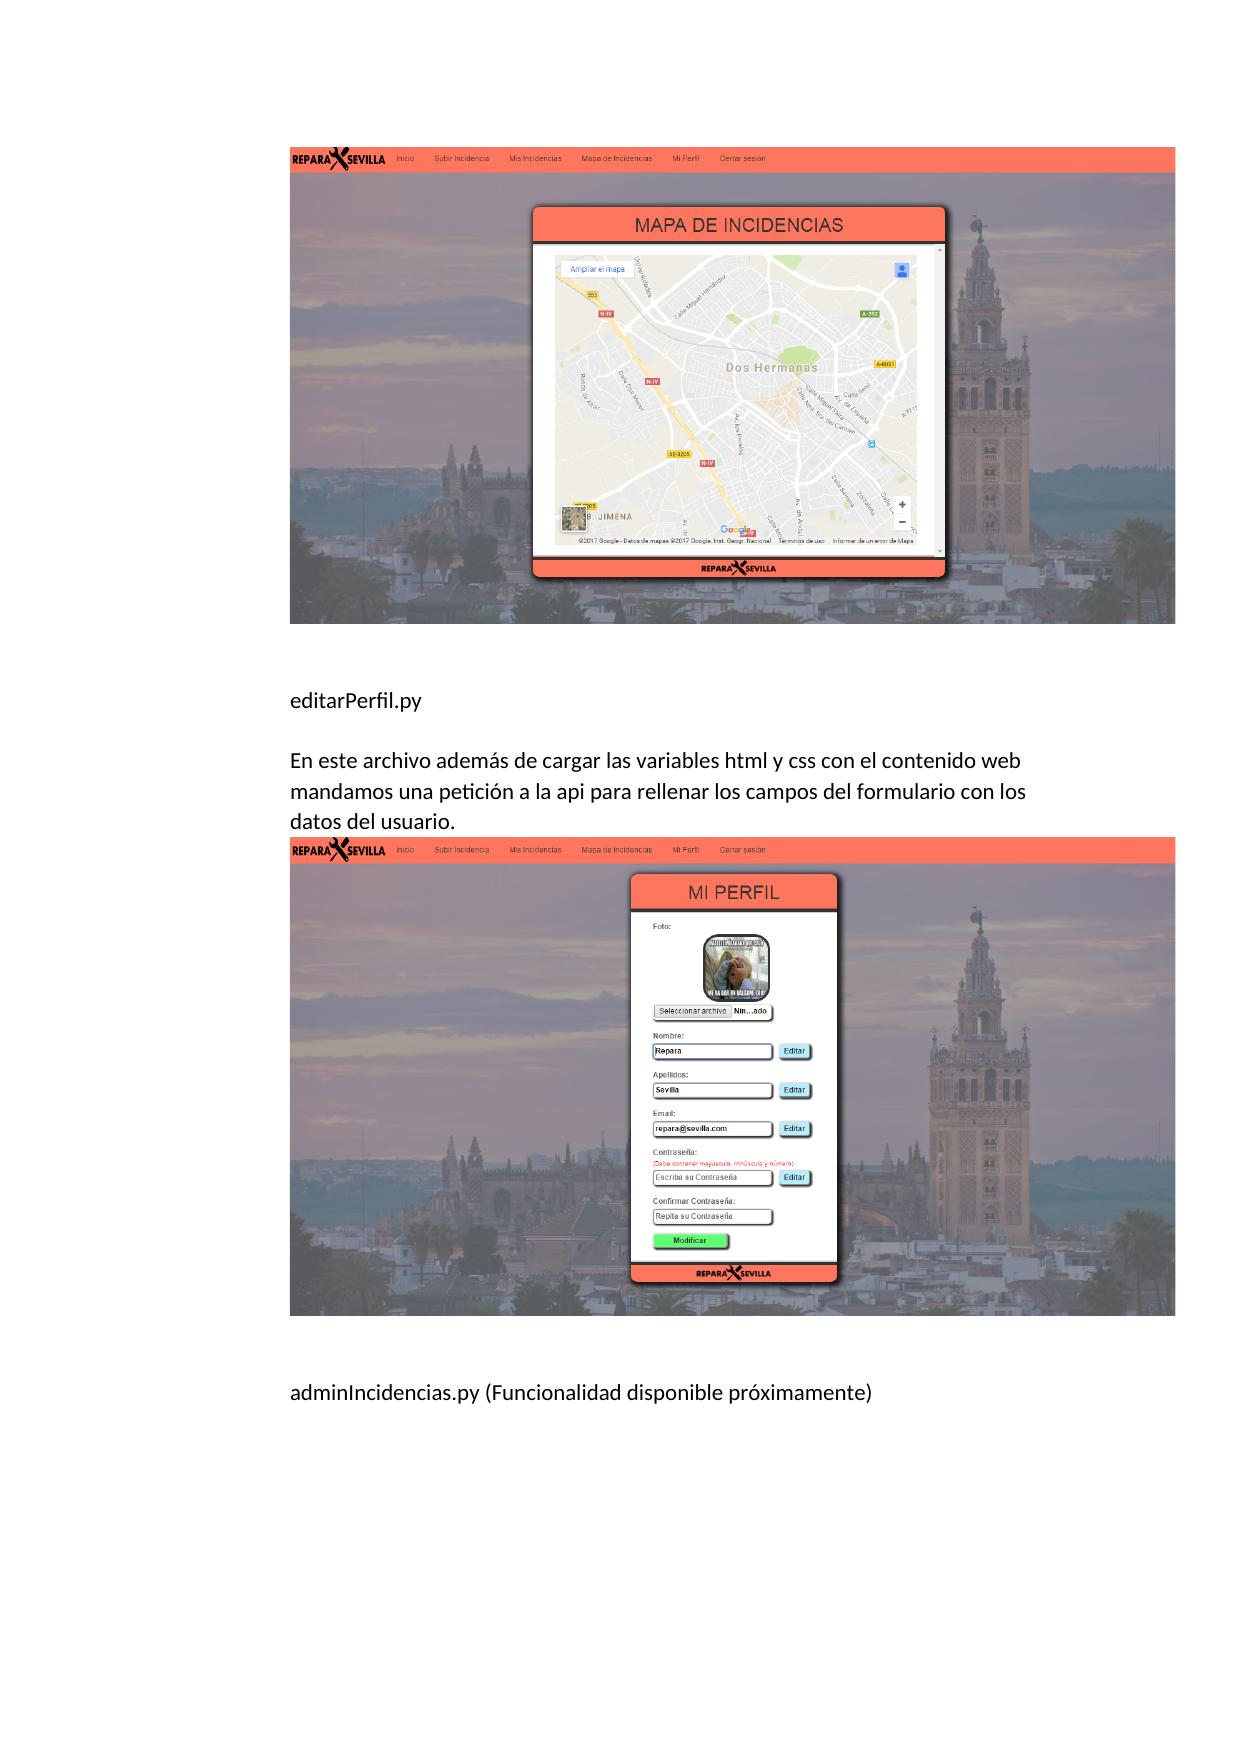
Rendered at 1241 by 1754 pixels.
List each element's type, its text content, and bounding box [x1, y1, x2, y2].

list editarPerfil.py [290, 686, 1063, 714]
list En este archivo además de cargar las variables html y css con el contenido web mandamos una petición a la api para rellenar los campos del formulario con los datos del usuario. [290, 747, 1063, 837]
list adminIncidencias.py (Funcionalidad disponible próximamente) [290, 1378, 1063, 1406]
picture [289, 837, 1176, 1316]
picture [289, 147, 1176, 624]
